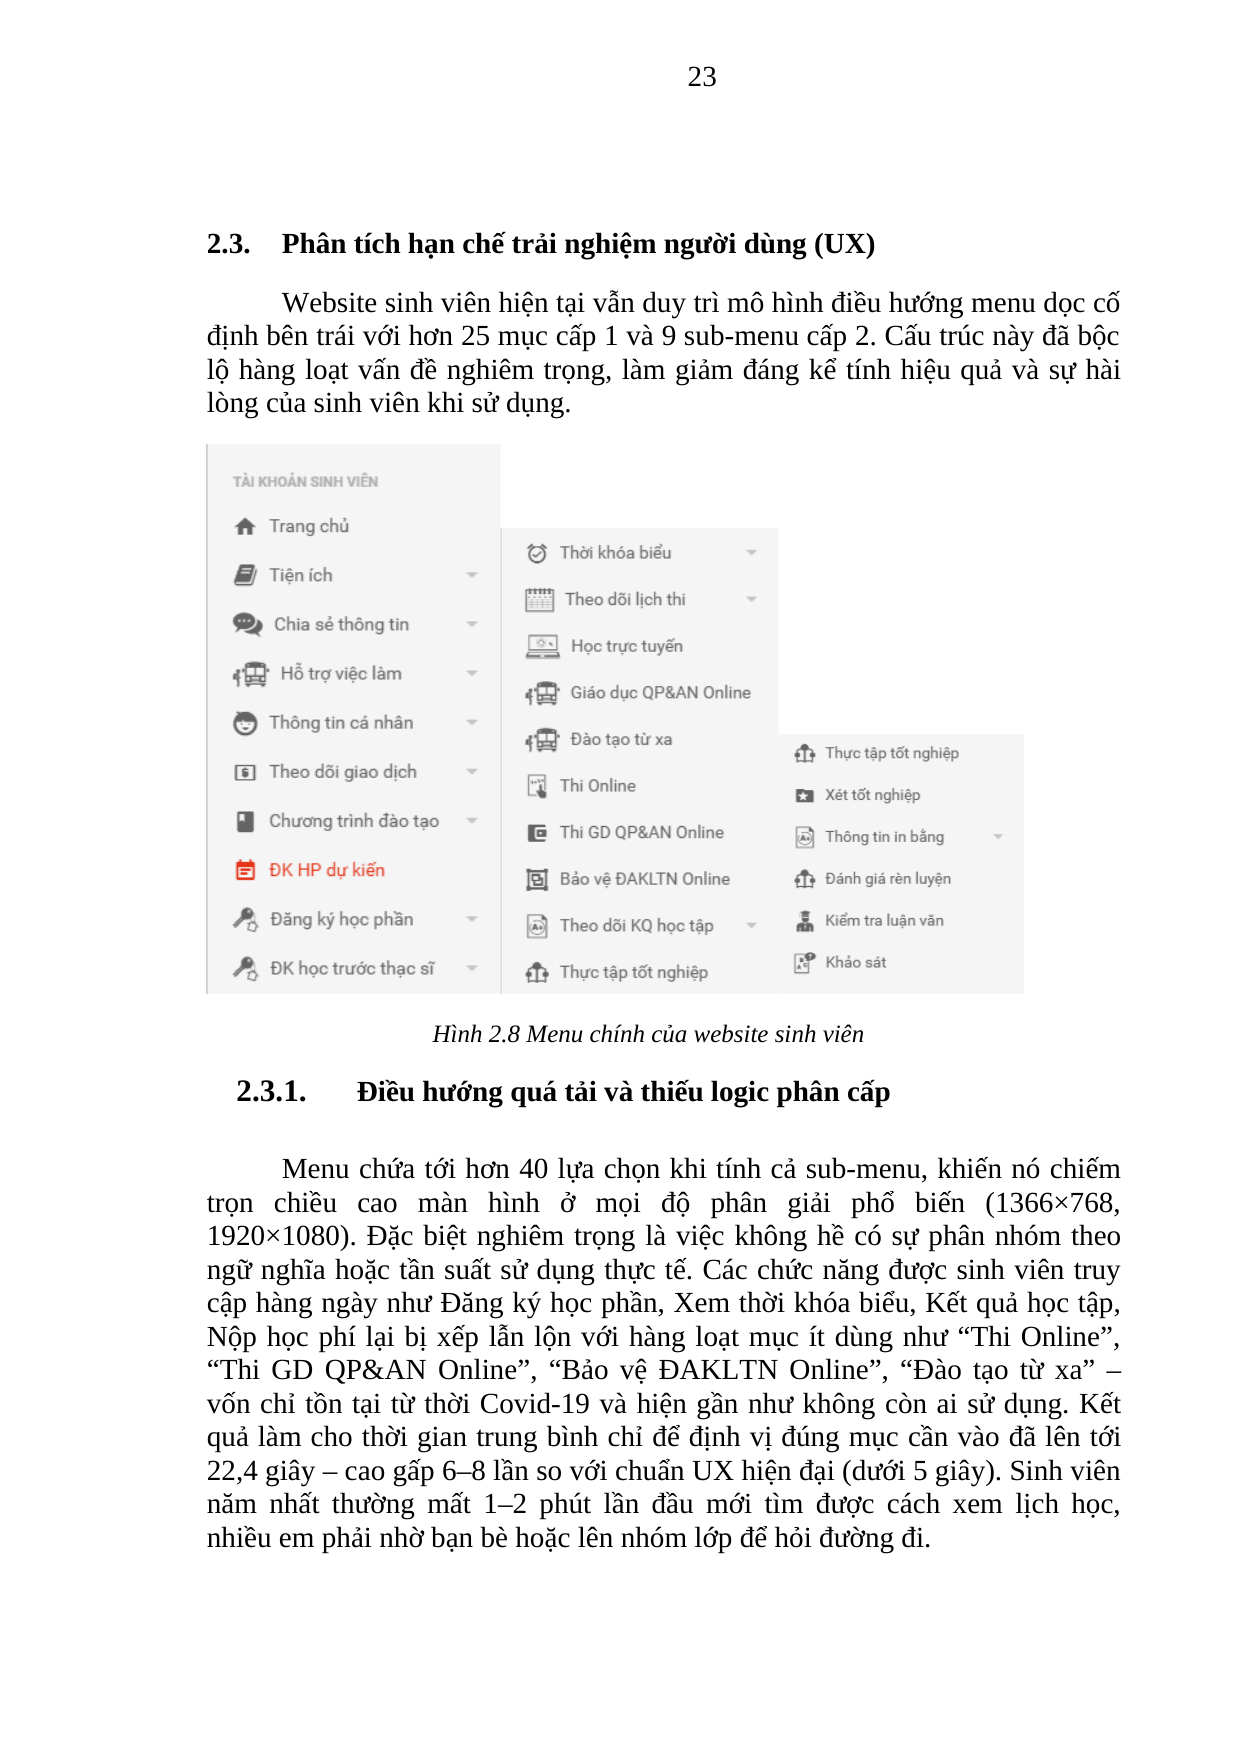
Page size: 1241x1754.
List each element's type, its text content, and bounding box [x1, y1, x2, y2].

picture [206, 444, 1025, 994]
subtitle Điều hướng quá tải và thiếu logic phân cấp [177, 1072, 1122, 1108]
text Menu chứa tới hơn 40 lựa chọn khi tính cả sub-menu, khiến nó chiếm trọn chiều cao màn hình ở mọi độ phân giải phổ biến (1366×768, 1920×1080). Đặc biệt nghiêm trọng là việc không hề có sự phân nhóm theo ngữ nghĩa hoặc tần suất sử dụng thực tế. Các chức năng được sinh viên truy cập hàng ngày như Đăng ký học phần, Xem thời khóa biểu, Kết quả học tập, Nộp học phí lại bị xếp lẫn lộn với hàng loạt mục ít dùng như “Thi Online”, “Thi GD QP&AN Online”, “Bảo vệ ĐAKLTN Online”, “Đào tạo từ xa” – vốn chỉ tồn tại từ thời Covid-19 và hiện gần như không còn ai sử dụng. Kết quả làm cho thời gian trung bình chỉ để định vị đúng mục cần vào đã lên tới 22,4 giây – cao gấp 6–8 lần so với chuẩn UX hiện đại (dưới 5 giây). Sinh viên năm nhất thường mất 1–2 phút lần đầu mới tìm được cách xem lịch học, nhiều em phải nhờ bạn bè hoặc lên nhóm lớp để hỏi đường đi. [207, 1151, 1122, 1554]
subtitle Phân tích hạn chế trải nghiệm người dùng (UX) [207, 226, 1122, 260]
subtitle Hình 2.8 Menu chính của website sinh viên [177, 1019, 1122, 1047]
text Website sinh viên hiện tại vẫn duy trì mô hình điều hướng menu dọc cố định bên trái với hơn 25 mục cấp 1 và 9 sub-menu cấp 2. Cấu trúc này đã bộc lộ hàng loạt vấn đề nghiêm trọng, làm giảm đáng kể tính hiệu quả và sự hài lòng của sinh viên khi sử dụng. [207, 285, 1122, 419]
